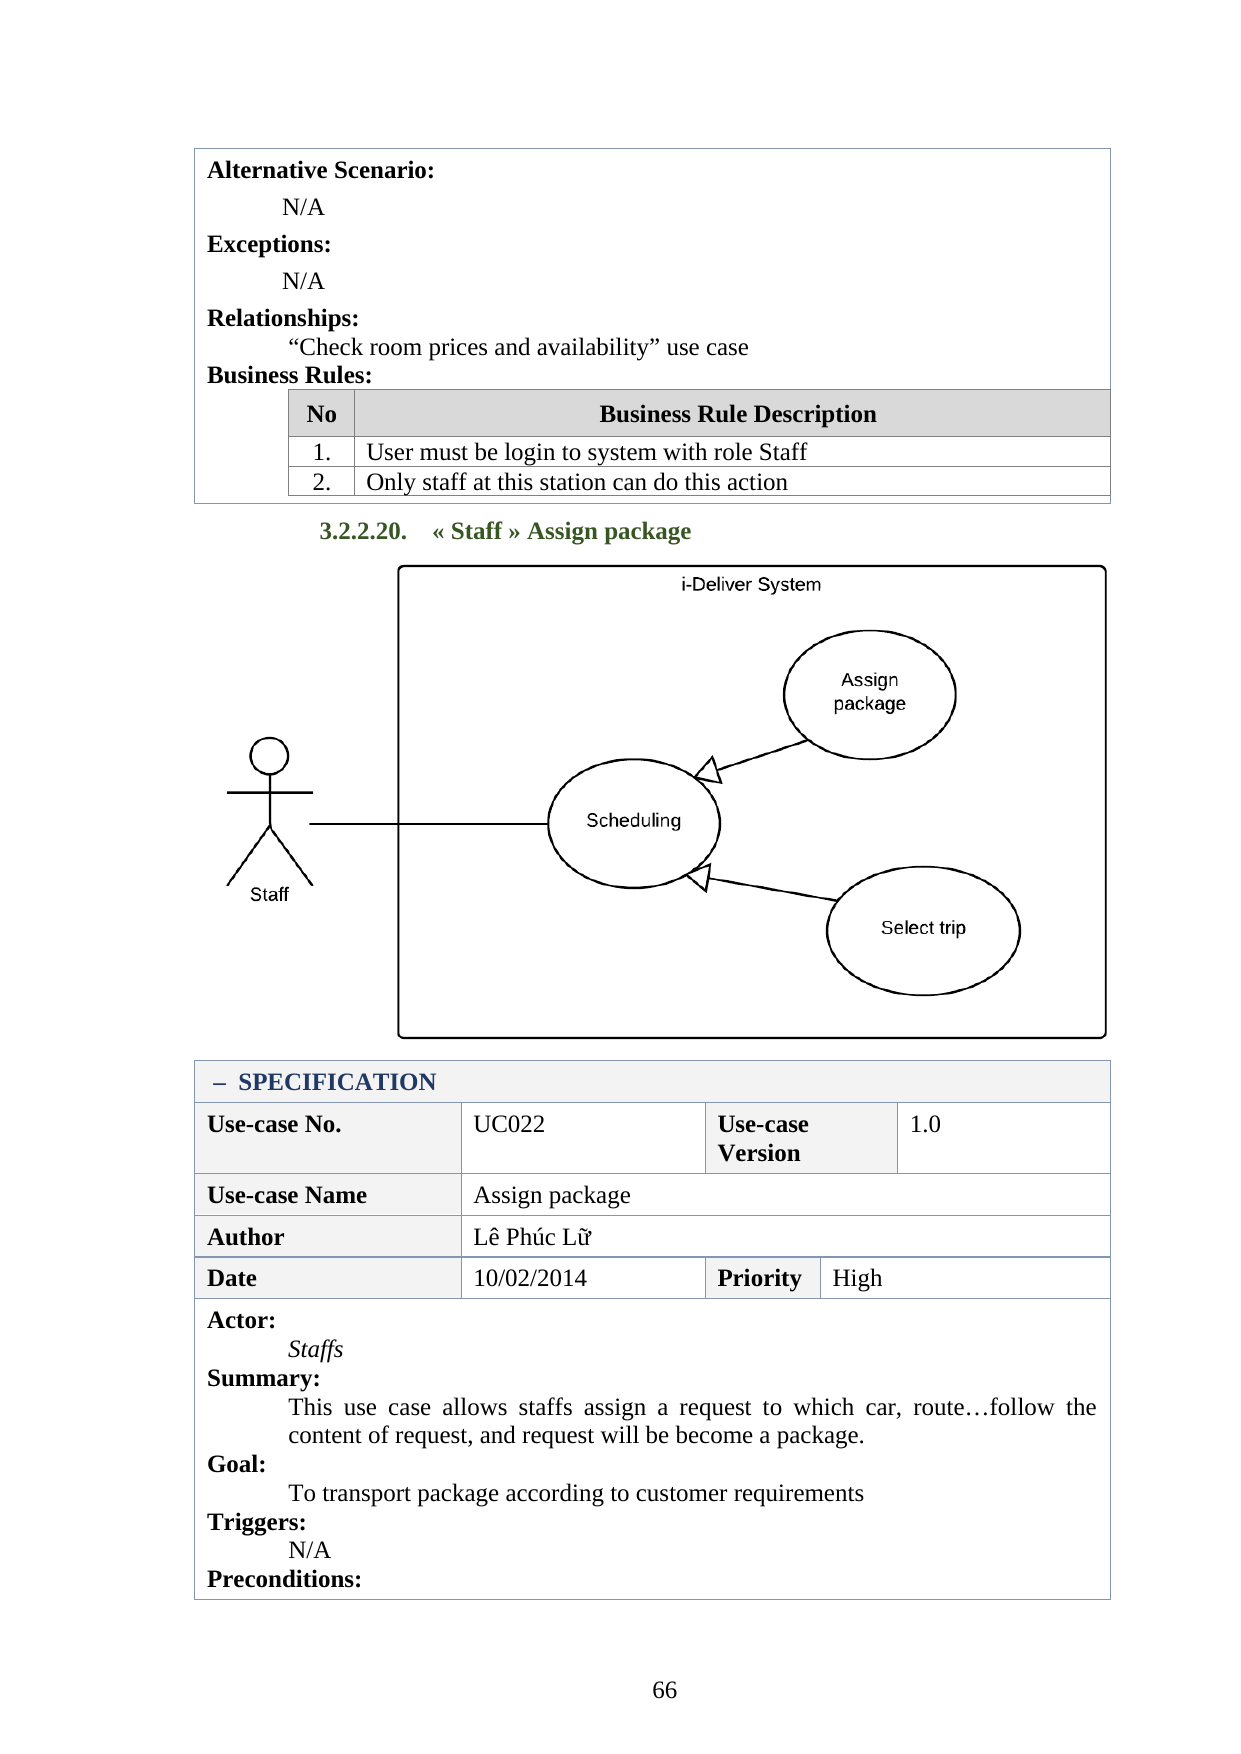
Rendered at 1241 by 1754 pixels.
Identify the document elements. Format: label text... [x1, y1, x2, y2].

table_cell UC022 [462, 1103, 705, 1173]
table_cell Use-case Name [195, 1174, 461, 1214]
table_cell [195, 149, 1110, 503]
table_cell 1.0 [898, 1103, 1110, 1173]
table_cell Priority [706, 1258, 820, 1298]
table_cell Lê Phúc Lữ [462, 1216, 1110, 1256]
table_header – SPECIFICATION [195, 1061, 1110, 1102]
subtitle « Staff » Assign package [319, 516, 1122, 545]
table_cell High [821, 1258, 1110, 1298]
table_cell 10/02/2014 [462, 1258, 705, 1298]
table_cell Assign package [462, 1174, 1110, 1214]
table_cell Use-case No. [195, 1103, 461, 1173]
table_cell Use-case Version [706, 1103, 897, 1173]
table_cell Author [195, 1216, 461, 1256]
picture [218, 559, 1110, 1042]
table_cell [195, 1299, 1110, 1599]
table_cell Date [195, 1258, 461, 1298]
